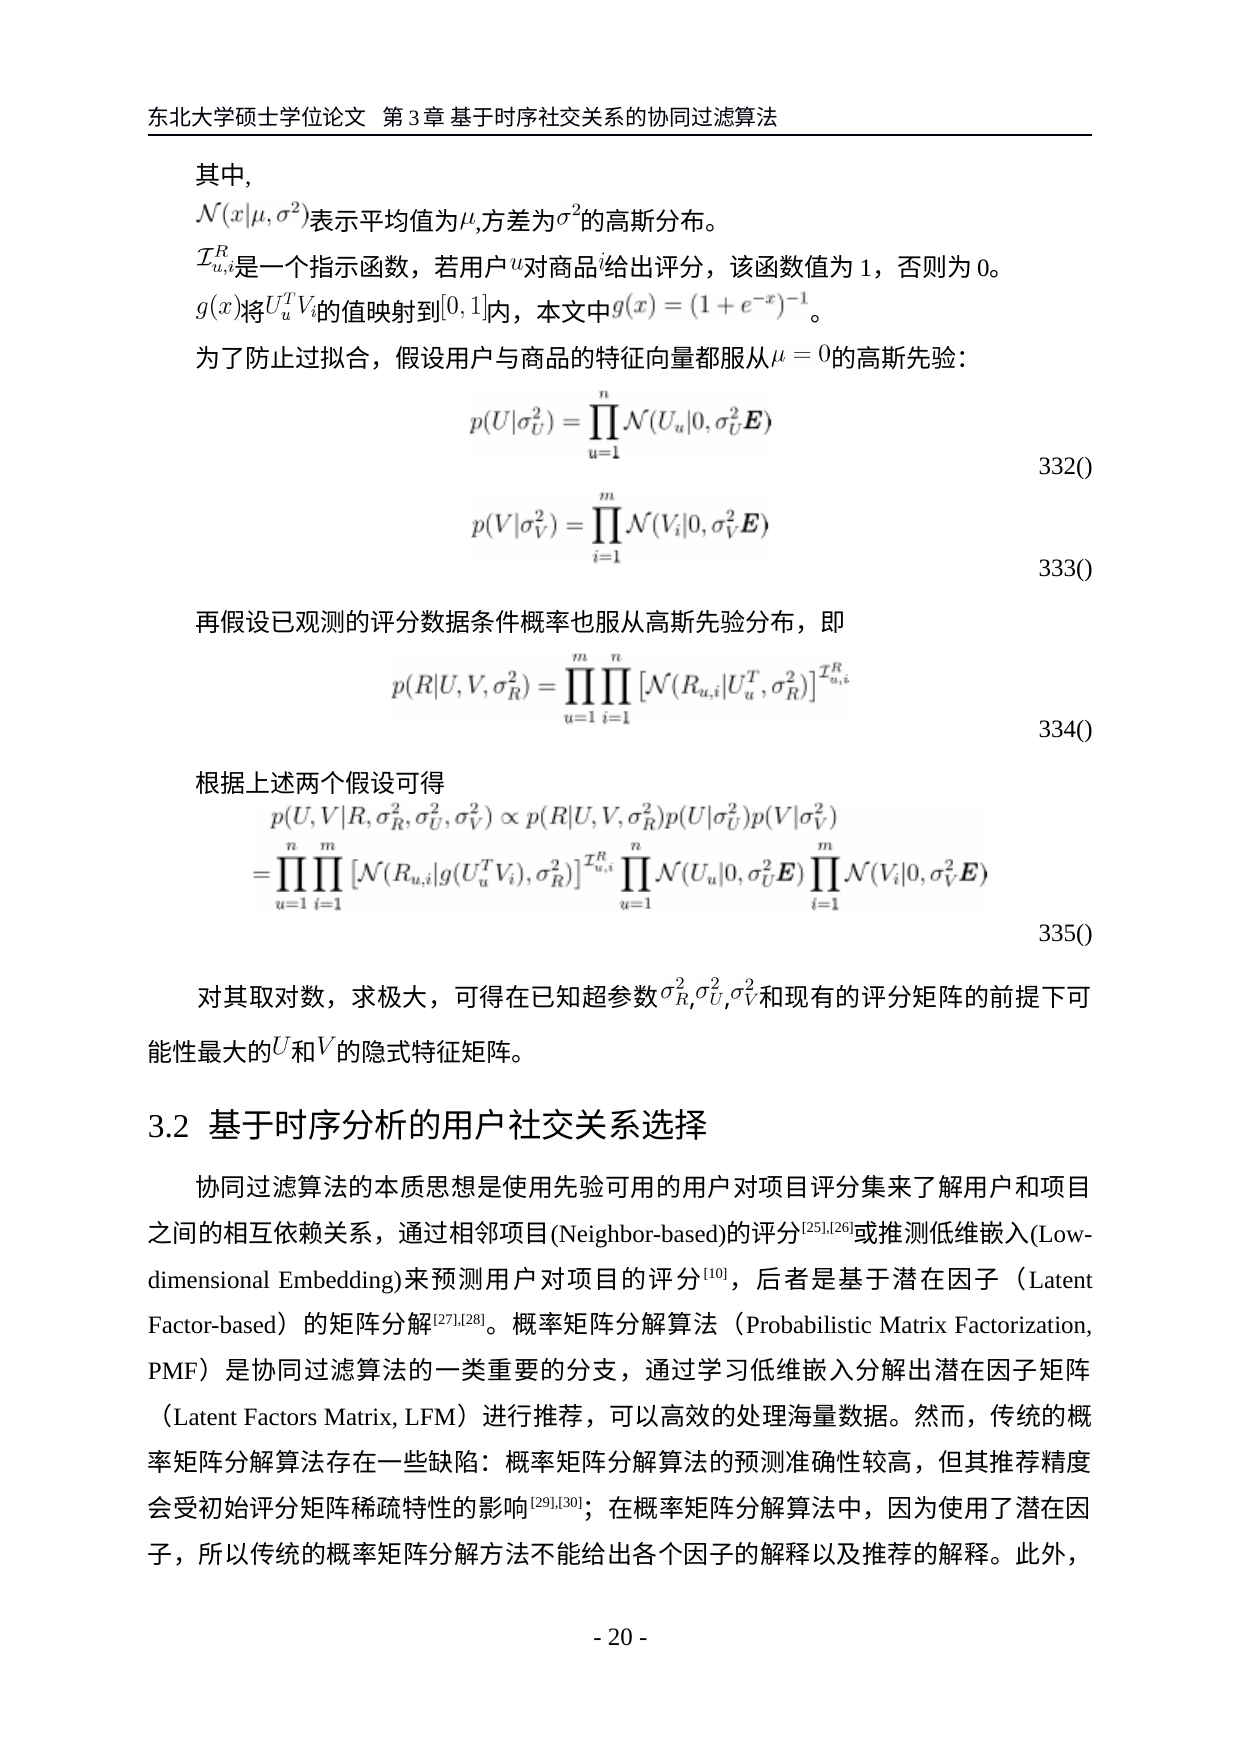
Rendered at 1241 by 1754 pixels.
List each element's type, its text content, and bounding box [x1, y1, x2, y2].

text 其中, [148, 148, 1092, 193]
text 是一个指示函数，若用户对商品给出评分，该函数值为1，否则为0。 [148, 239, 1092, 285]
text 将的值映射到内，本文中。 [148, 285, 1092, 331]
subtitle 基于时序分析的用户社交关系选择 [148, 1099, 1092, 1147]
text 表示平均值为,方差为的高斯分布。 [148, 193, 1092, 239]
text 对其取对数，求极大，可得在已知超参数,,和现有的评分矩阵的前提下可能性最大的和的隐式特征矩阵。 [148, 976, 1092, 1068]
text 根据上述两个假设可得 [148, 756, 1092, 801]
text 再假设已观测的评分数据条件概率也服从高斯先验分布，即 [148, 594, 1092, 640]
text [148, 1160, 1092, 1572]
text 为了防止过拟合，假设用户与商品的特征向量都服从的高斯先验： [148, 331, 1092, 377]
